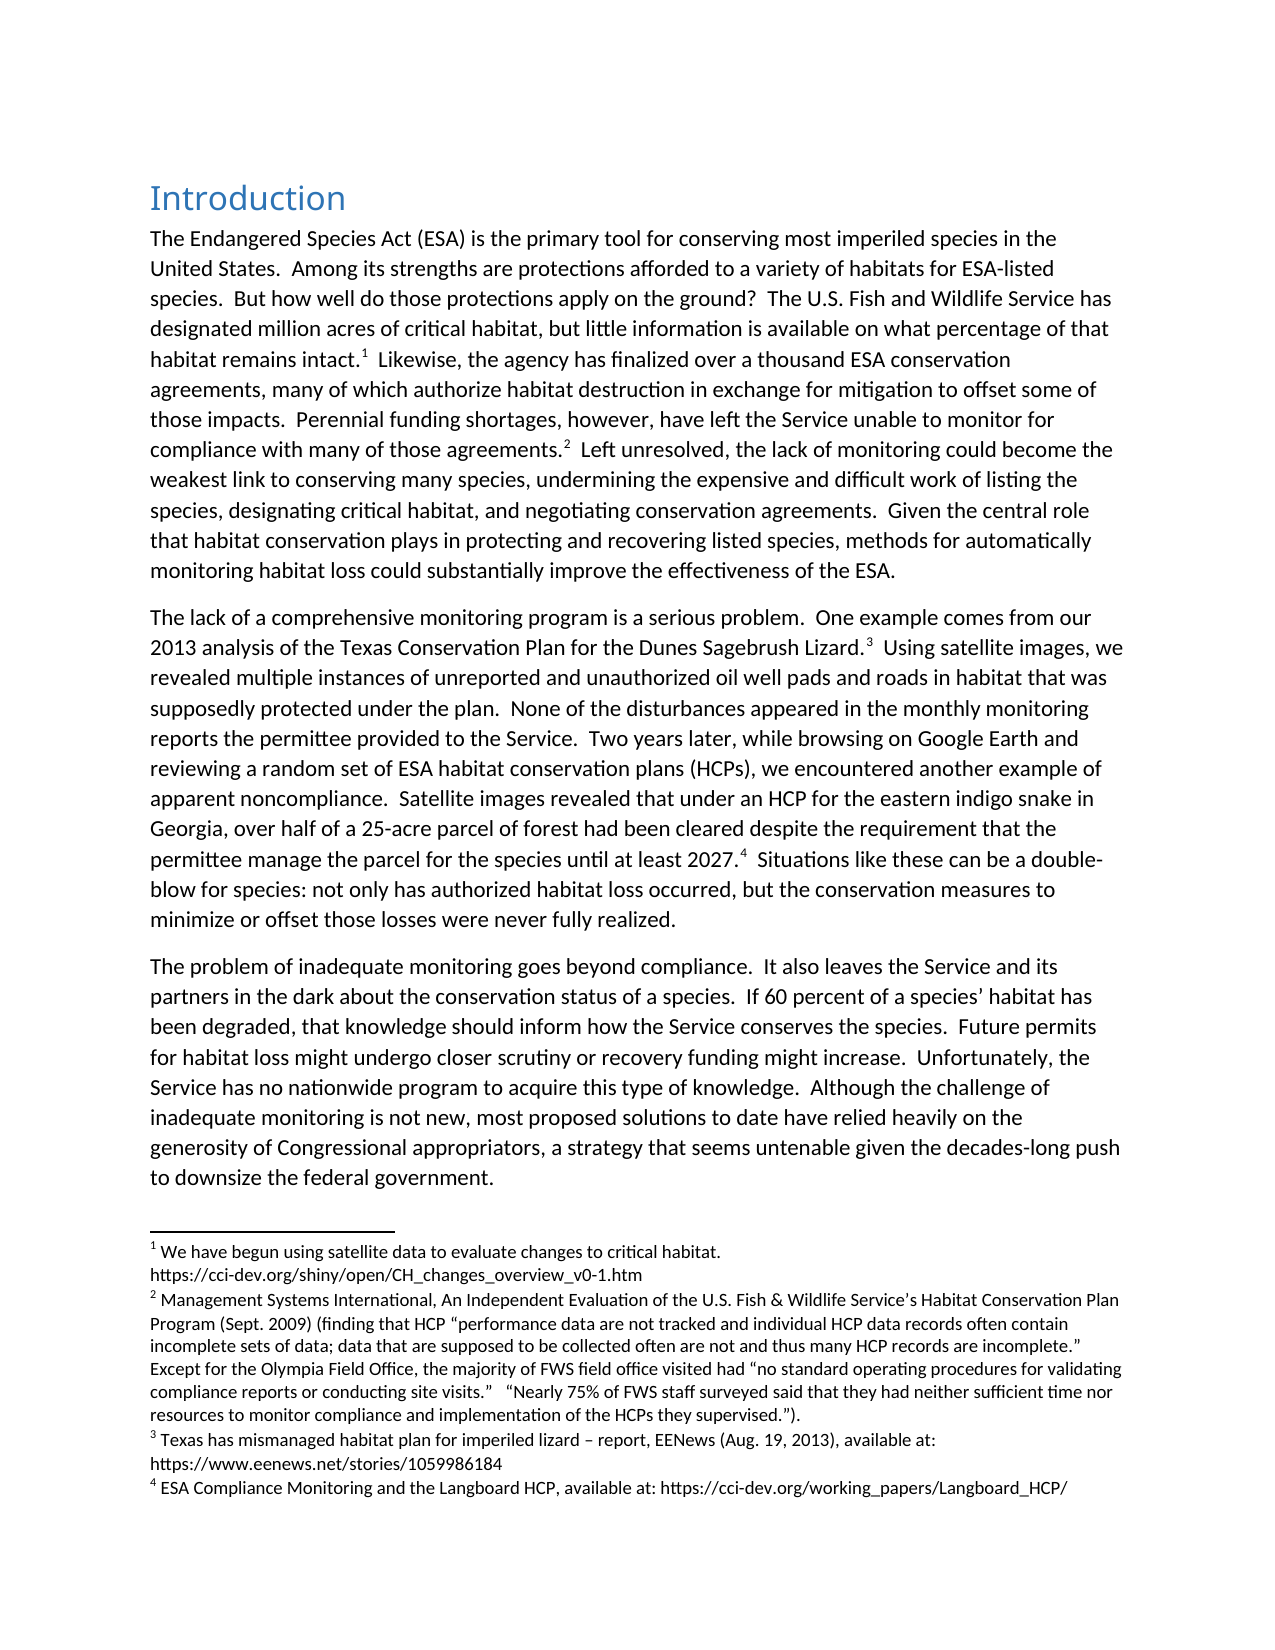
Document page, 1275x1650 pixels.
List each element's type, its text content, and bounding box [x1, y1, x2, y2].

text The Endangered Species Act (ESA) is the primary tool for conserving most imperiled species in the United States. Among its strengths are protections afforded to a variety of habitats for ESA-listed species. But how well do those protections apply on the ground? The U.S. Fish and Wildlife Service has designated million acres of critical habitat, but little information is available on what percentage of that habitat remains intact. Likewise, the agency has finalized over a thousand ESA conservation agreements, many of which authorize habitat destruction in exchange for mitigation to offset some of those impacts. Perennial funding shortages, however, have left the Service unable to monitor for compliance with many of those agreements. Left unresolved, the lack of monitoring could become the weakest link to conserving many species, undermining the expensive and difficult work of listing the species, designating critical habitat, and negotiating conservation agreements. Given the central role that habitat conservation plays in protecting and recovering listed species, methods for automatically monitoring habitat loss could substantially improve the effectiveness of the ESA. [150, 224, 1125, 584]
text The problem of inadequate monitoring goes beyond compliance. It also leaves the Service and its partners in the dark about the conservation status of a species. If 60 percent of a species’ habitat has been degraded, that knowledge should inform how the Service conserves the species. Future permits for habitat loss might undergo closer scrutiny or recovery funding might increase. Unfortunately, the Service has no nationwide program to acquire this type of knowledge. Although the challenge of inadequate monitoring is not new, most proposed solutions to date have relied heavily on the generosity of Congressional appropriators, a strategy that seems untenable given the decades-long push to downsize the federal government. [150, 952, 1125, 1192]
subtitle Introduction [150, 175, 1125, 220]
text The lack of a comprehensive monitoring program is a serious problem. One example comes from our 2013 analysis of the Texas Conservation Plan for the Dunes Sagebrush Lizard. Using satellite images, we revealed multiple instances of unreported and unauthorized oil well pads and roads in habitat that was supposedly protected under the plan. None of the disturbances appeared in the monthly monitoring reports the permittee provided to the Service. Two years later, while browsing on Google Earth and reviewing a random set of ESA habitat conservation plans (HCPs), we encountered another example of apparent noncompliance. Satellite images revealed that under an HCP for the eastern indigo snake in Georgia, over half of a 25-acre parcel of forest had been cleared despite the requirement that the permittee manage the parcel for the species until at least 2027. Situations like these can be a double-blow for species: not only has authorized habitat loss occurred, but the conservation measures to minimize or offset those losses were never fully realized. [150, 603, 1125, 933]
